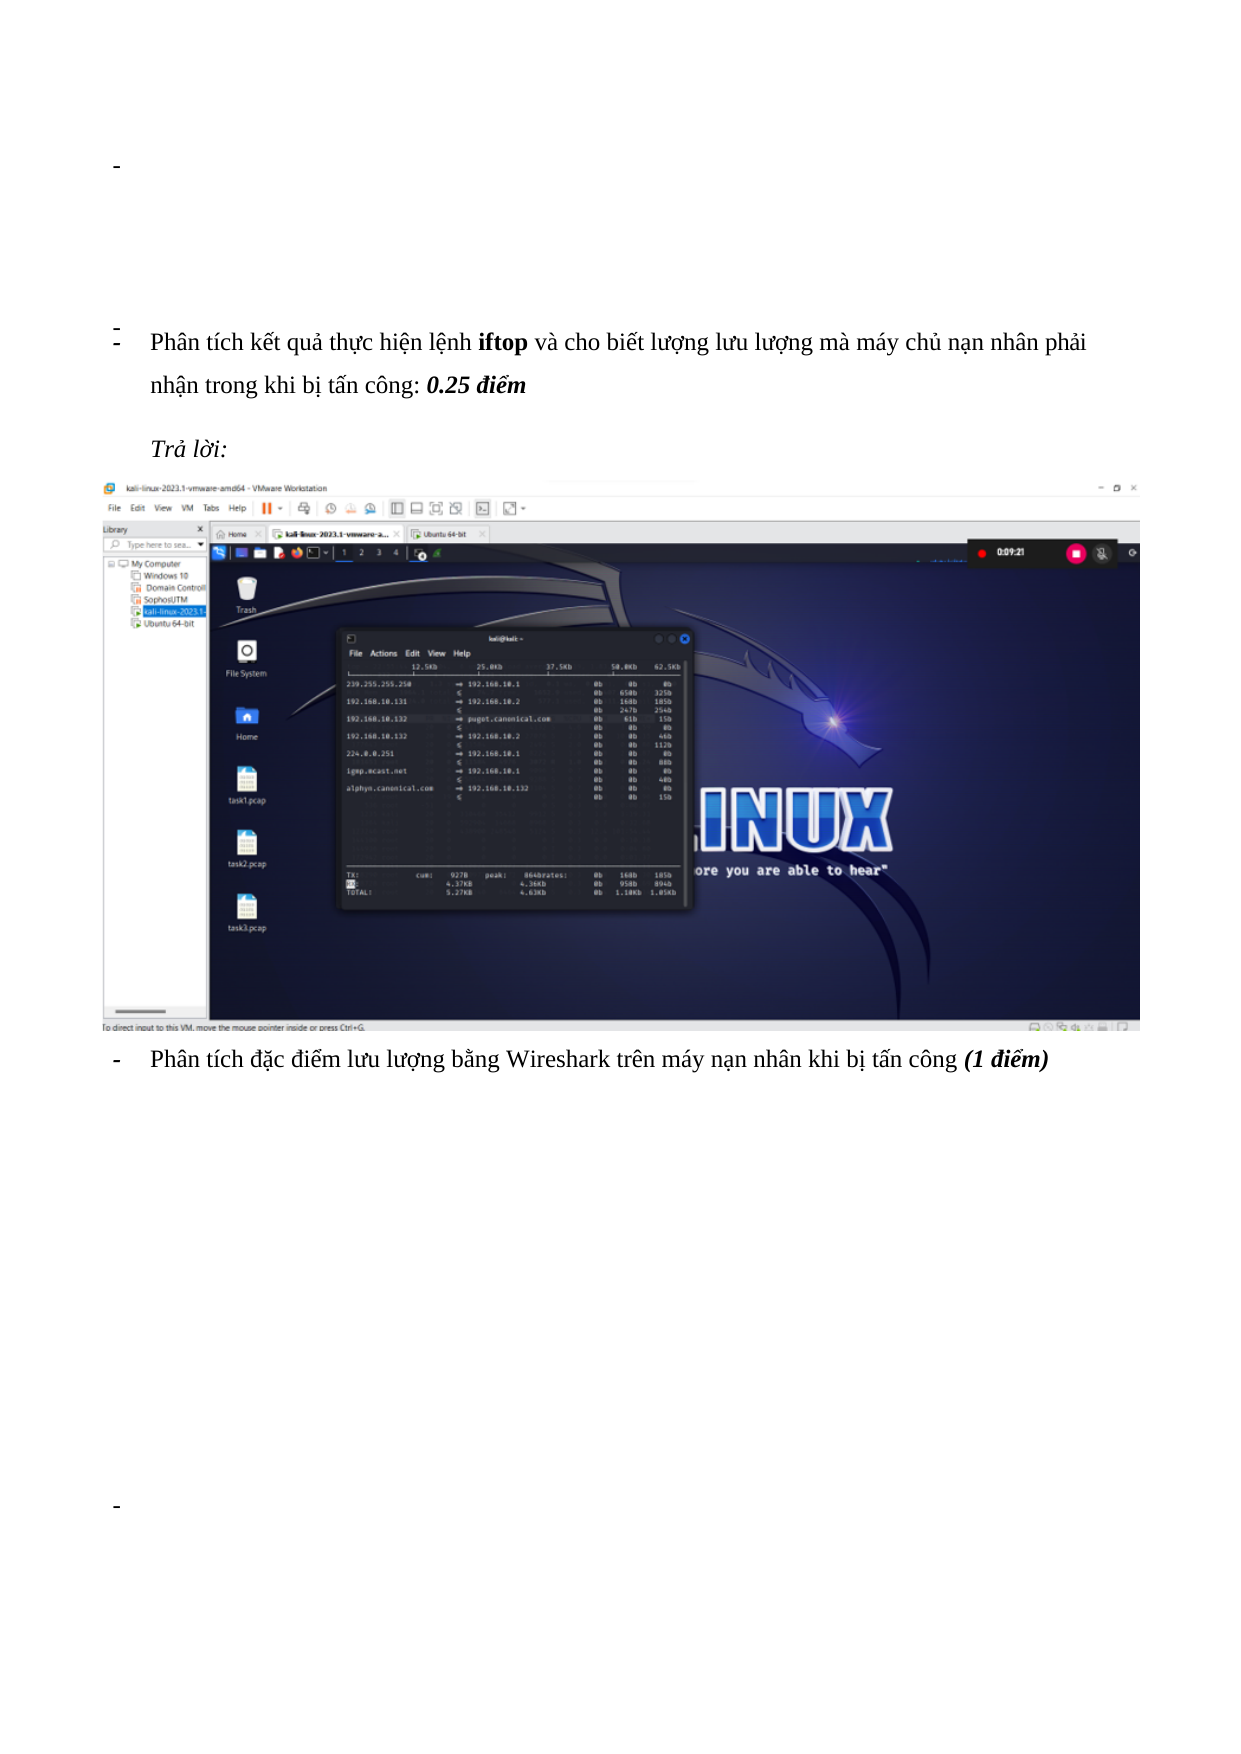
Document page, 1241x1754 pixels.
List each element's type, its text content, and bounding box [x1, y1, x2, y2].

list Phân tích đặc điểm lưu lượng bằng Wireshark trên máy nạn nhân khi bị tấn công (1 điểm) [113, 1044, 1140, 1073]
text Trả lời: [150, 434, 1140, 463]
list Phân tích kết quả thực hiện lệnh iftop và cho biết lượng lưu lượng mà máy chủ nạn nhân phải nhận trong khi bị tấn công: 0.25 điểm [113, 327, 1129, 399]
picture [102, 477, 1140, 1031]
